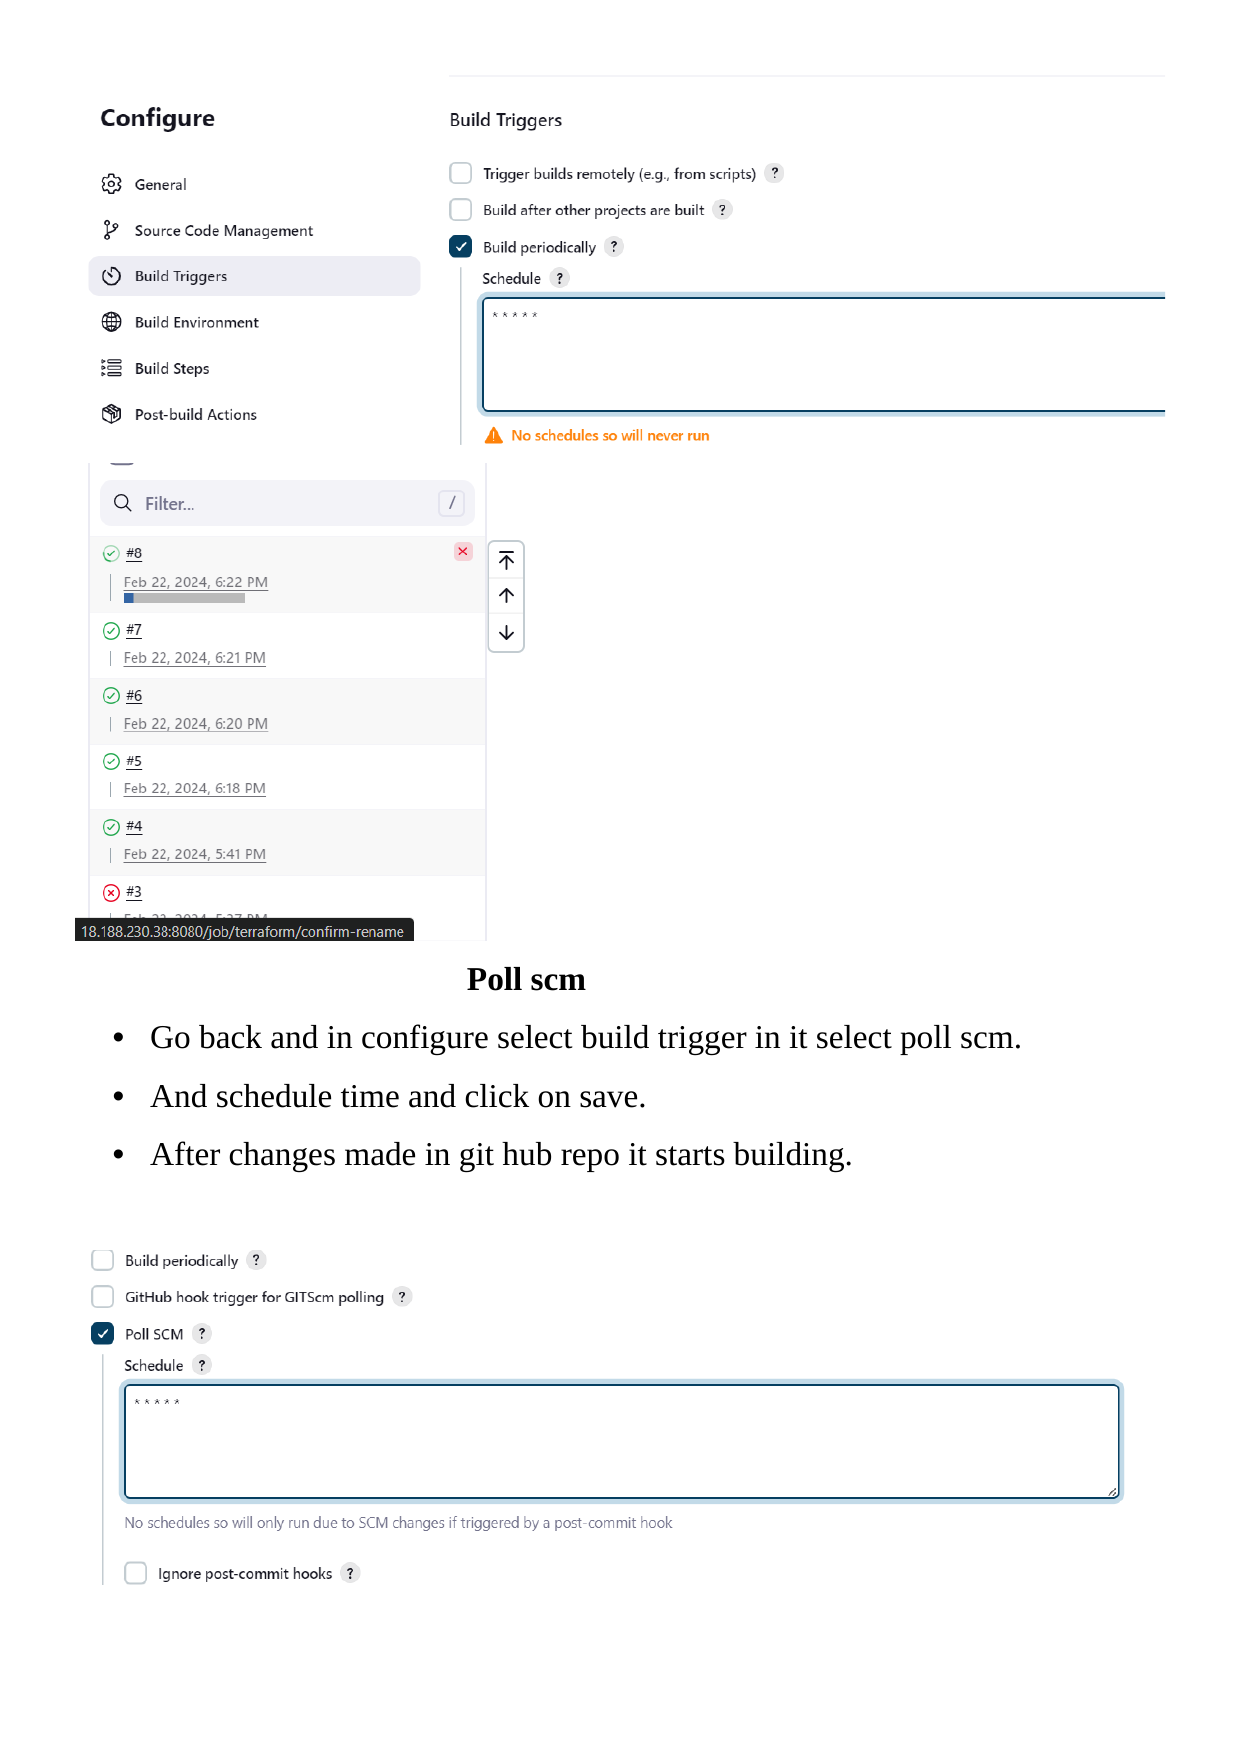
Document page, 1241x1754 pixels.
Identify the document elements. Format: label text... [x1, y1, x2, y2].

picture [75, 463, 1166, 941]
list Go back and in configure select build trigger in it select poll scm. [112, 1018, 1165, 1056]
list And schedule time and click on save. [112, 1076, 1165, 1114]
text Poll scm [75, 959, 1165, 998]
picture [75, 75, 1166, 445]
list After changes made in git hub repo it starts building. [112, 1134, 1165, 1173]
picture [75, 1250, 1166, 1585]
